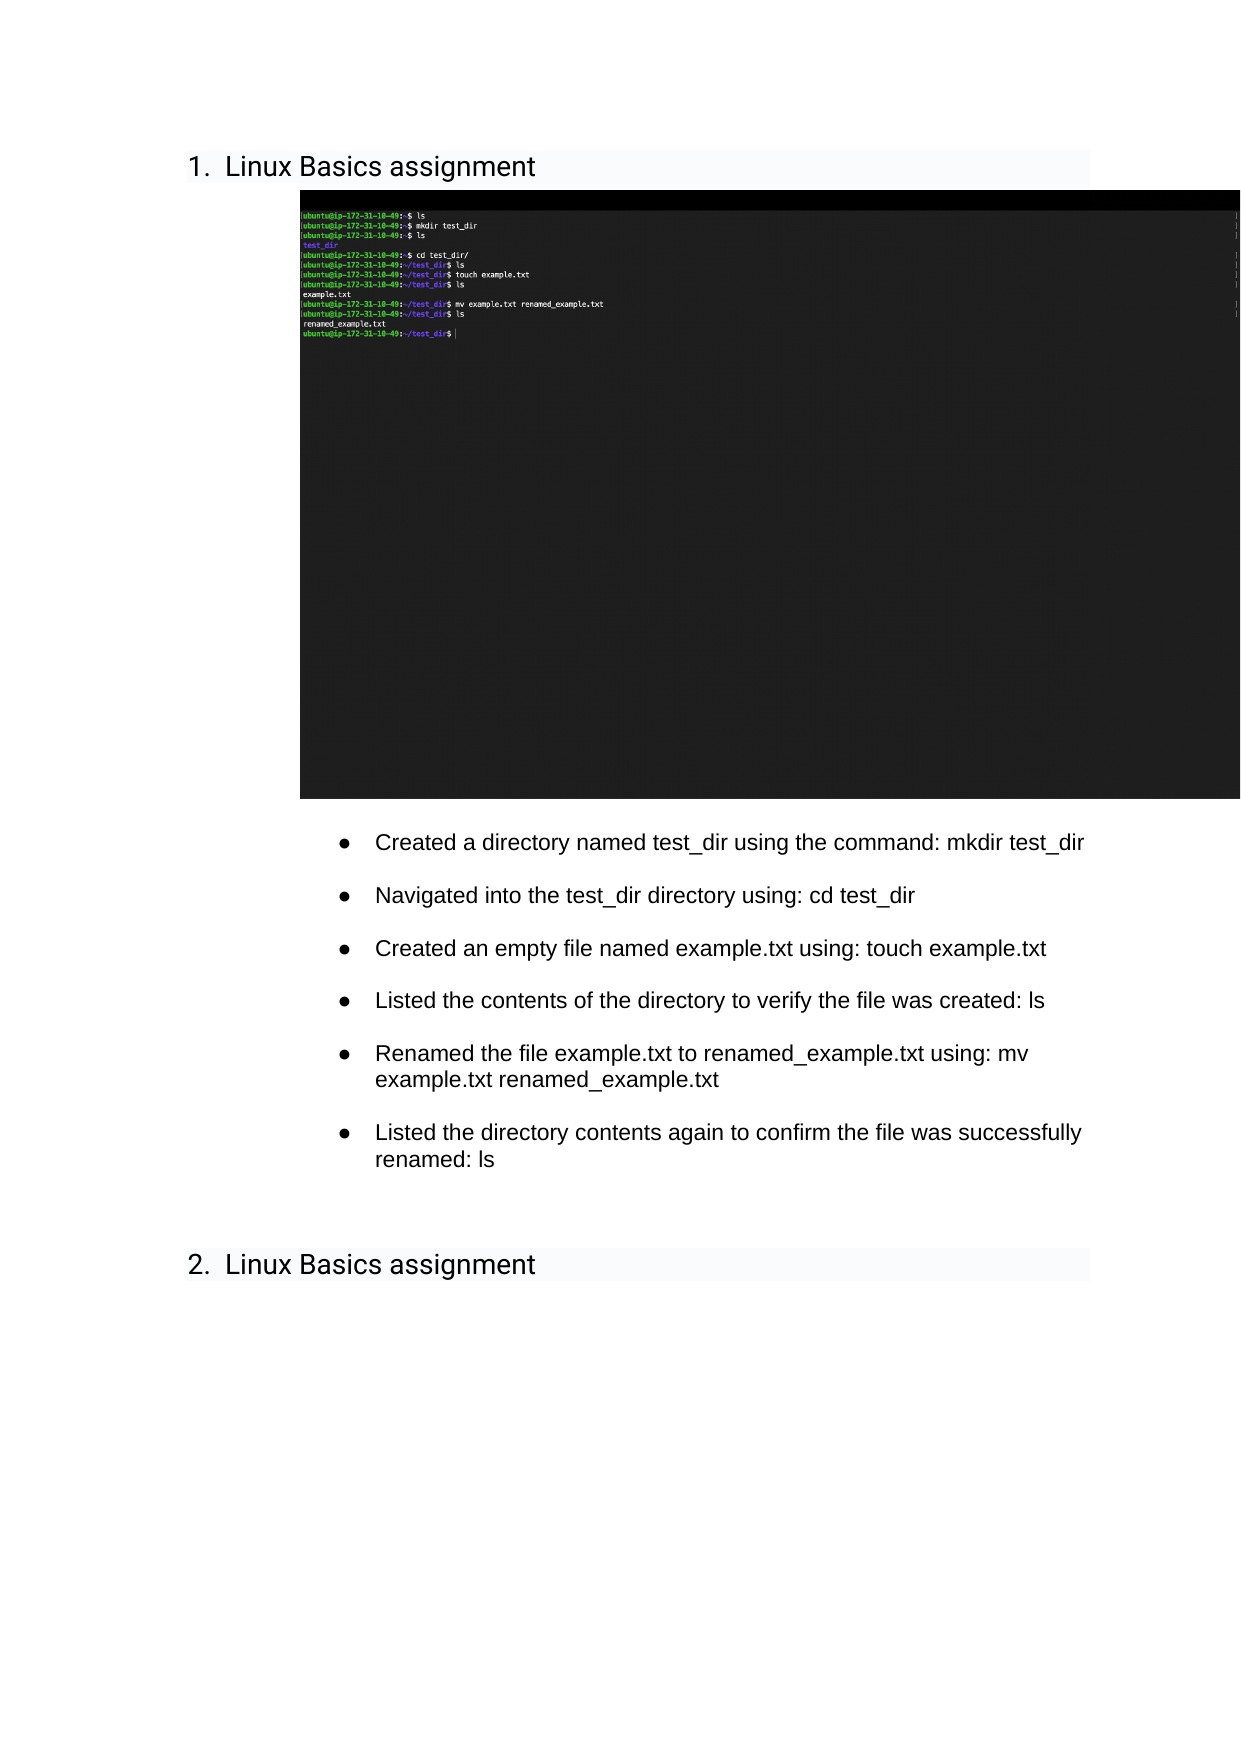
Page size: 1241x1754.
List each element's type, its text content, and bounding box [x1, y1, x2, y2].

list Linux Basics assignment [187, 1248, 1090, 1281]
list Created a directory named test_dir using the command: mkdir test_dir [337, 829, 1090, 882]
picture [300, 190, 1241, 799]
list Listed the directory contents again to confirm the file was successfully renamed: ls [337, 1119, 1090, 1172]
list Renamed the file example.txt to renamed_example.txt using: mv example.txt renamed_example.txt [337, 1040, 1090, 1119]
list Created an empty file named example.txt using: touch example.txt [337, 935, 1090, 987]
list Linux Basics assignment [187, 150, 1090, 183]
list Navigated into the test_dir directory using: cd test_dir [337, 882, 1090, 935]
list Listed the contents of the directory to verify the file was created: ls [337, 987, 1090, 1040]
